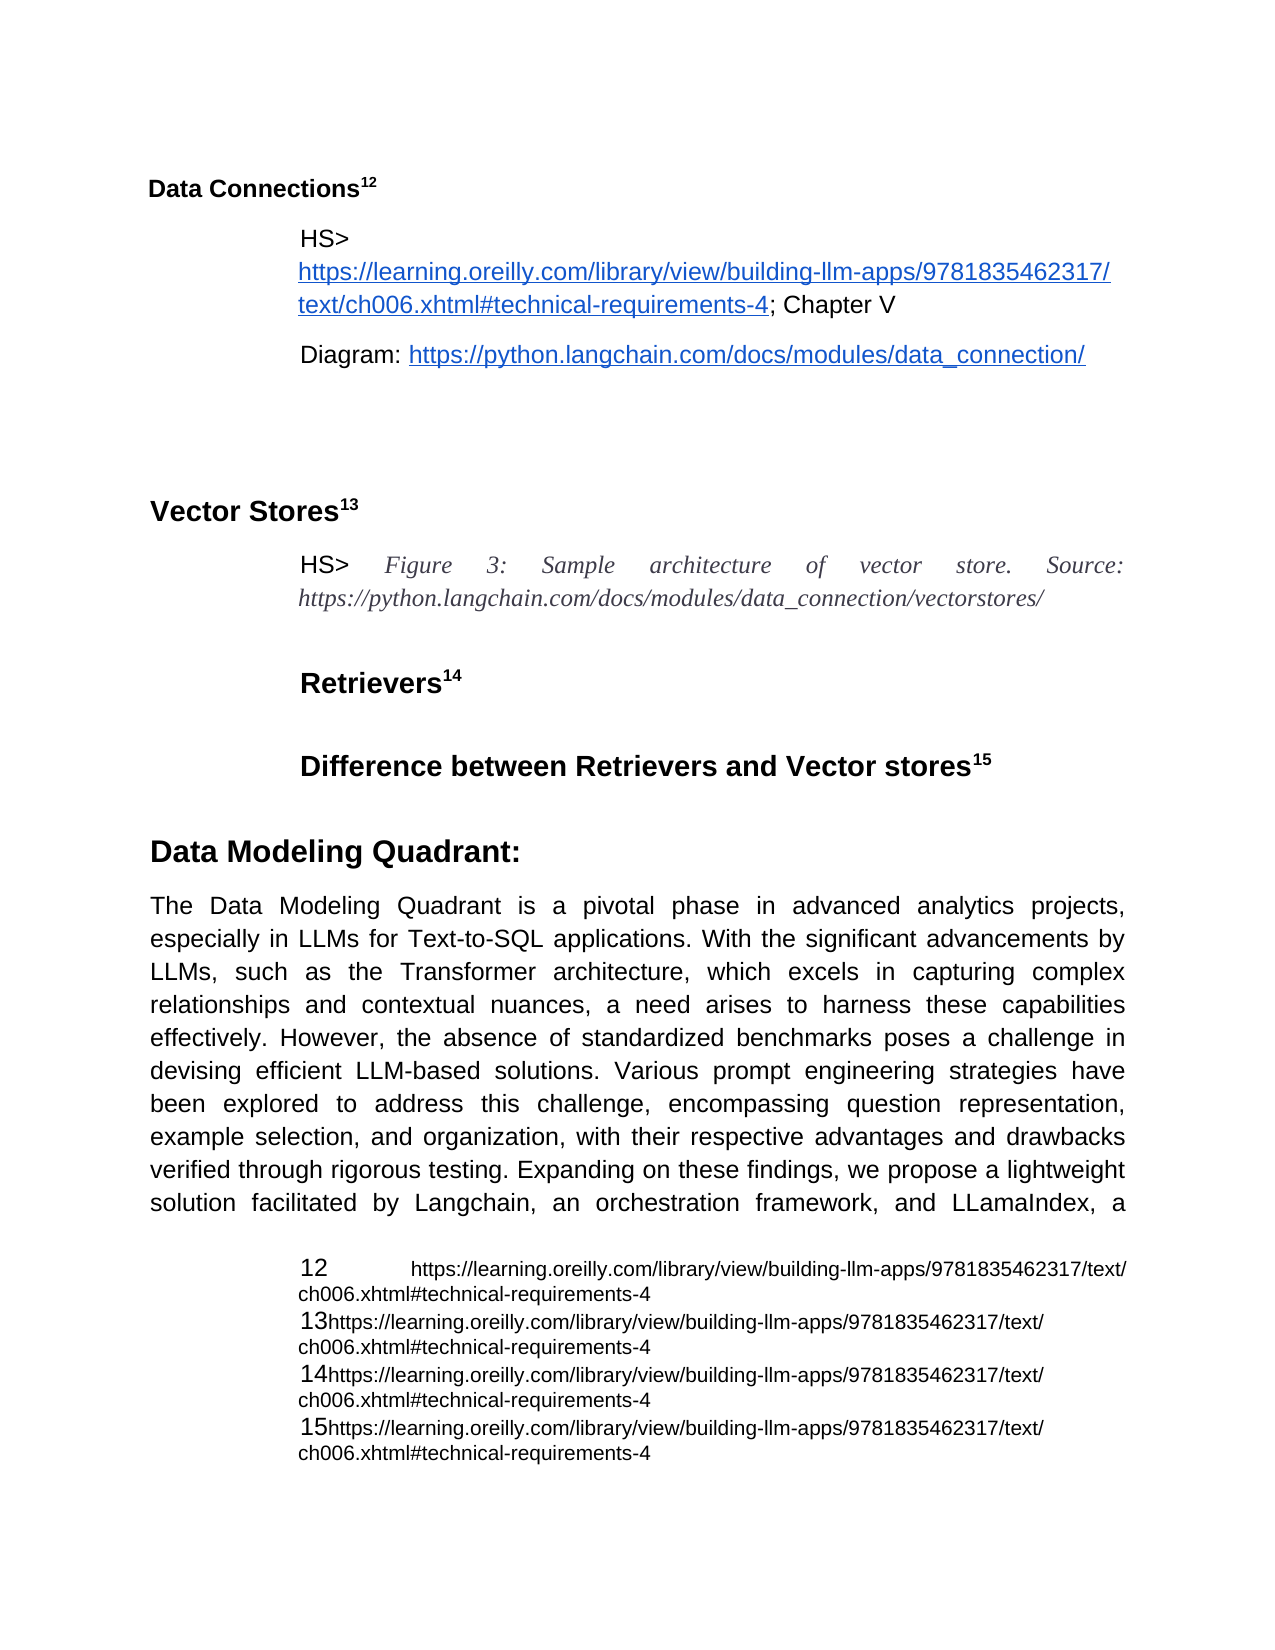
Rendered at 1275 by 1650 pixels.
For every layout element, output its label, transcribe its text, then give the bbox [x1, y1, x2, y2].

text HS> https://learning.oreilly.com/library/view/building-llm-apps/9781835462317/text/ch006.xhtml#technical-requirements-4; Chapter V [298, 224, 1127, 319]
subtitle Difference between Retrievers and Vector stores [298, 749, 1125, 783]
subtitle Data Modeling Quadrant: [150, 833, 1127, 869]
subtitle Vector Stores [150, 494, 1127, 528]
text HS> Figure 3: Sample architecture of vector store. Source: https://python.langchain.com/docs/modules/data_connection/vectorstores/ [298, 549, 1127, 611]
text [150, 891, 1127, 1217]
subtitle Retrievers [298, 666, 1125, 699]
subtitle Data Connections [148, 174, 1127, 203]
text Diagram: https://python.langchain.com/docs/modules/data_connection/ [298, 340, 1127, 368]
